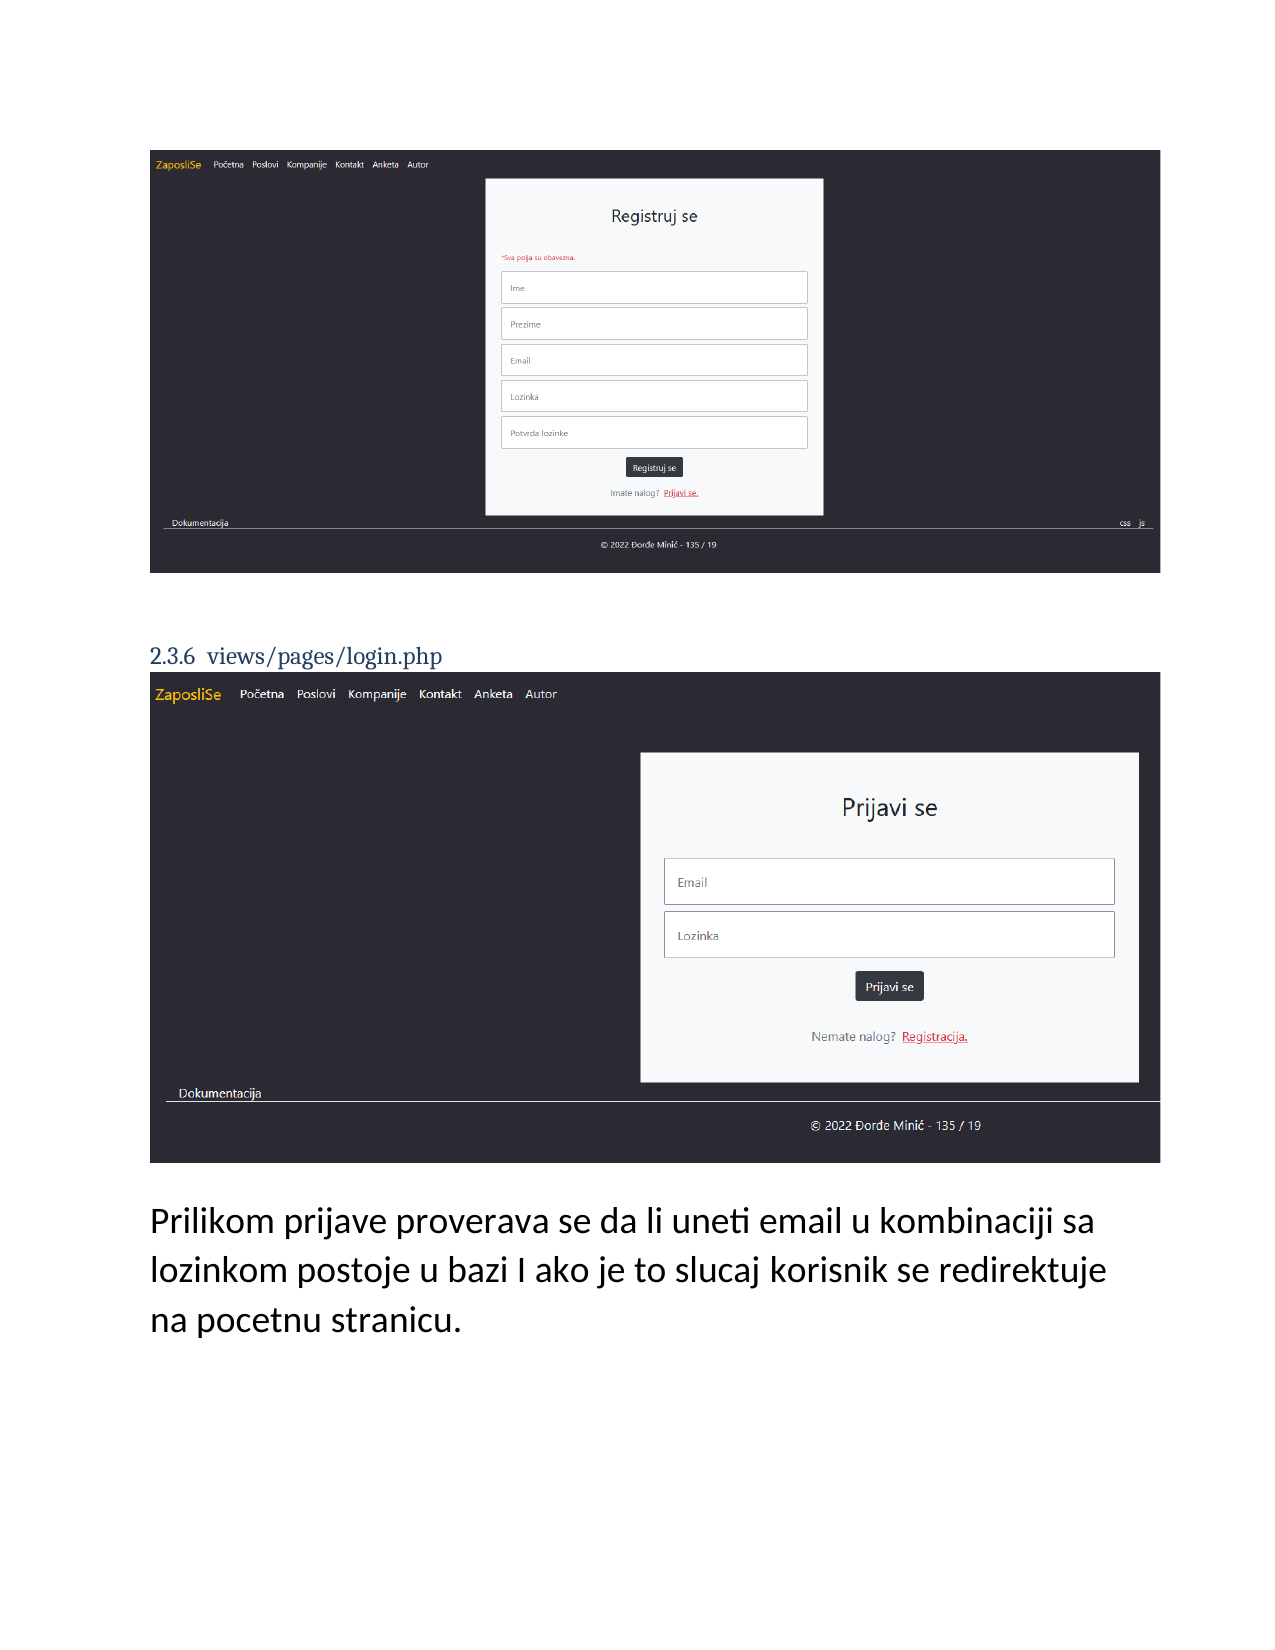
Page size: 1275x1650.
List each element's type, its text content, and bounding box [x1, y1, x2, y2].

text Prilikom prijave proverava se da li uneti email u kombinaciji sa lozinkom postoje u bazi I ako je to slucaj korisnik se redirektuje na pocetnu stranicu. [150, 1197, 1109, 1342]
picture [150, 150, 1161, 573]
picture [150, 672, 1161, 1163]
subtitle views/pages/login.php [150, 642, 1146, 671]
